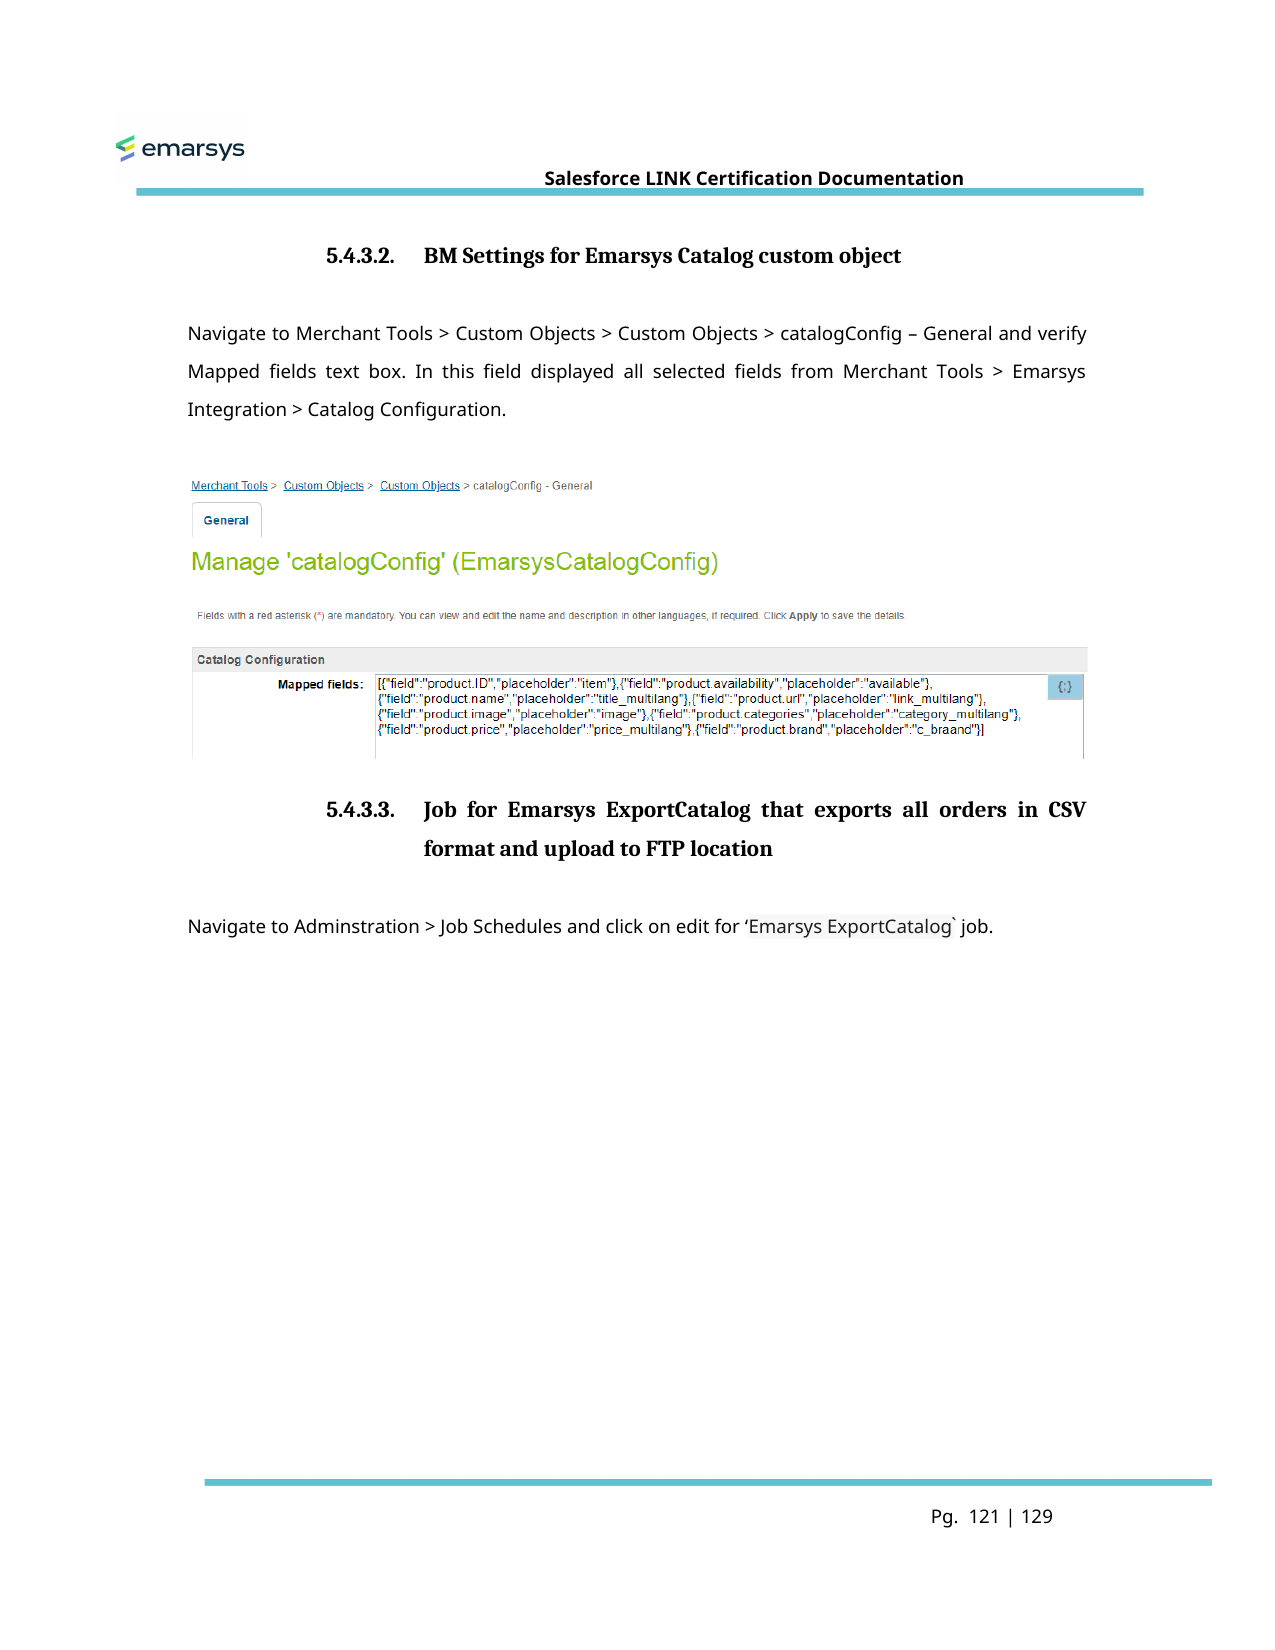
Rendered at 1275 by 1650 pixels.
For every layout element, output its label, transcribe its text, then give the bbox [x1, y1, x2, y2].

picture [113, 111, 247, 185]
text Navigate to Merchant Tools > Custom Objects > Custom Objects > catalogConfig – General and verify Mapped fields text box. In this field displayed all selected fields from Merchant Tools > Emarsys Integration > Catalog Configuration. [187, 320, 1087, 422]
subtitle BM Settings for Emarsys Catalog custom object [326, 243, 1087, 269]
picture [204, 1479, 1212, 1486]
subtitle Job for Emarsys ExportCatalog that exports all orders in CSV format and upload to FTP location [326, 797, 1087, 863]
picture [136, 188, 1144, 196]
picture [187, 472, 1088, 759]
text Navigate to Adminstration > Job Schedules and click on edit for ‘Emarsys ExportCatalog` job. [187, 913, 952, 939]
